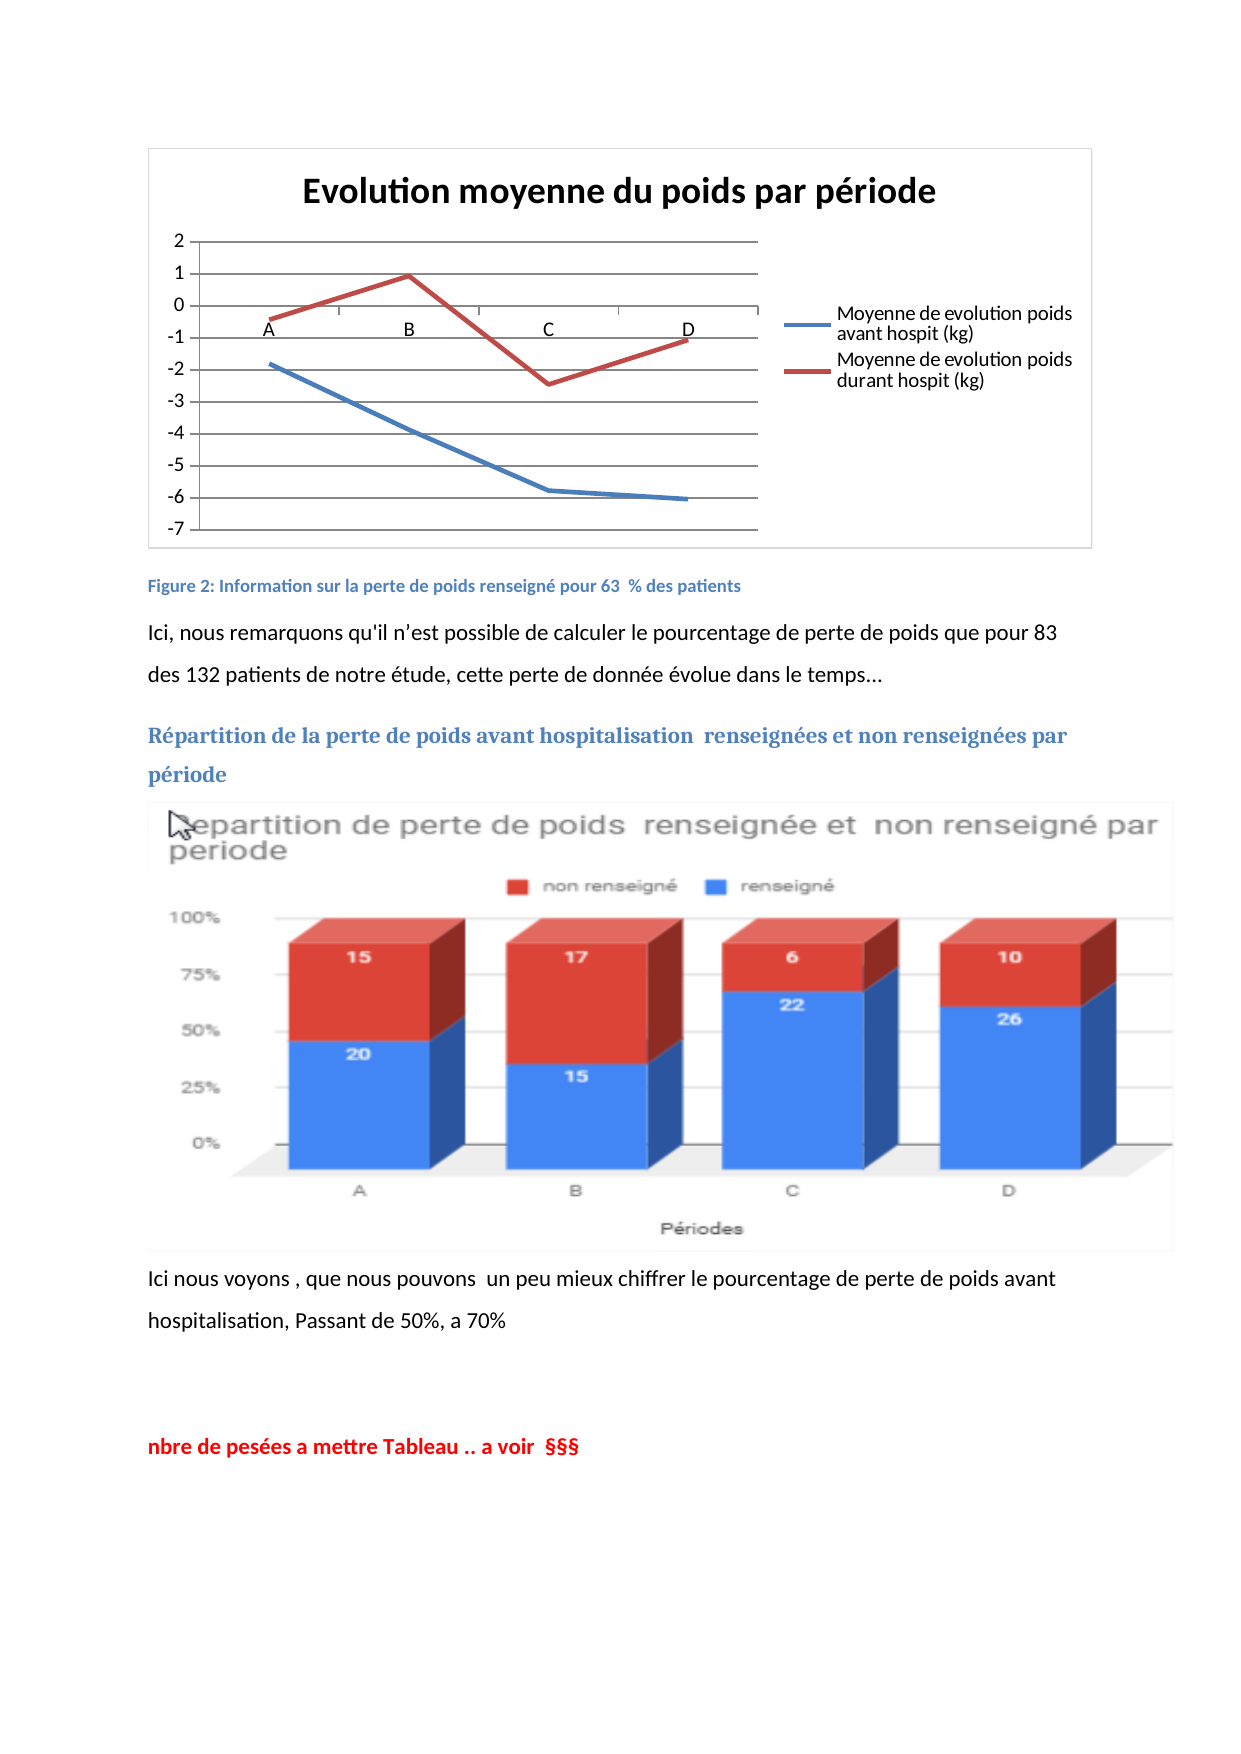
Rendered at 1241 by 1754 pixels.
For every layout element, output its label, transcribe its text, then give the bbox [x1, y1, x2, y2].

text nbre de pesées a mettre Tableau .. a voir §§§ [148, 1432, 1093, 1460]
picture [147, 801, 1175, 1252]
subtitle Répartition de la perte de poids avant hospitalisation renseignées et non renseignées par période [148, 722, 1093, 801]
text Ici nous voyons , que nous pouvons un peu mieux chiffrer le pourcentage de perte de poids avant hospitalisation, Passant de 50%, a 70% [148, 1264, 1093, 1334]
text Ici, nous remarquons qu'il n’est possible de calculer le pourcentage de perte de poids que pour 83 des 132 patients de notre étude, cette perte de donnée évolue dans le temps... [148, 618, 1093, 688]
